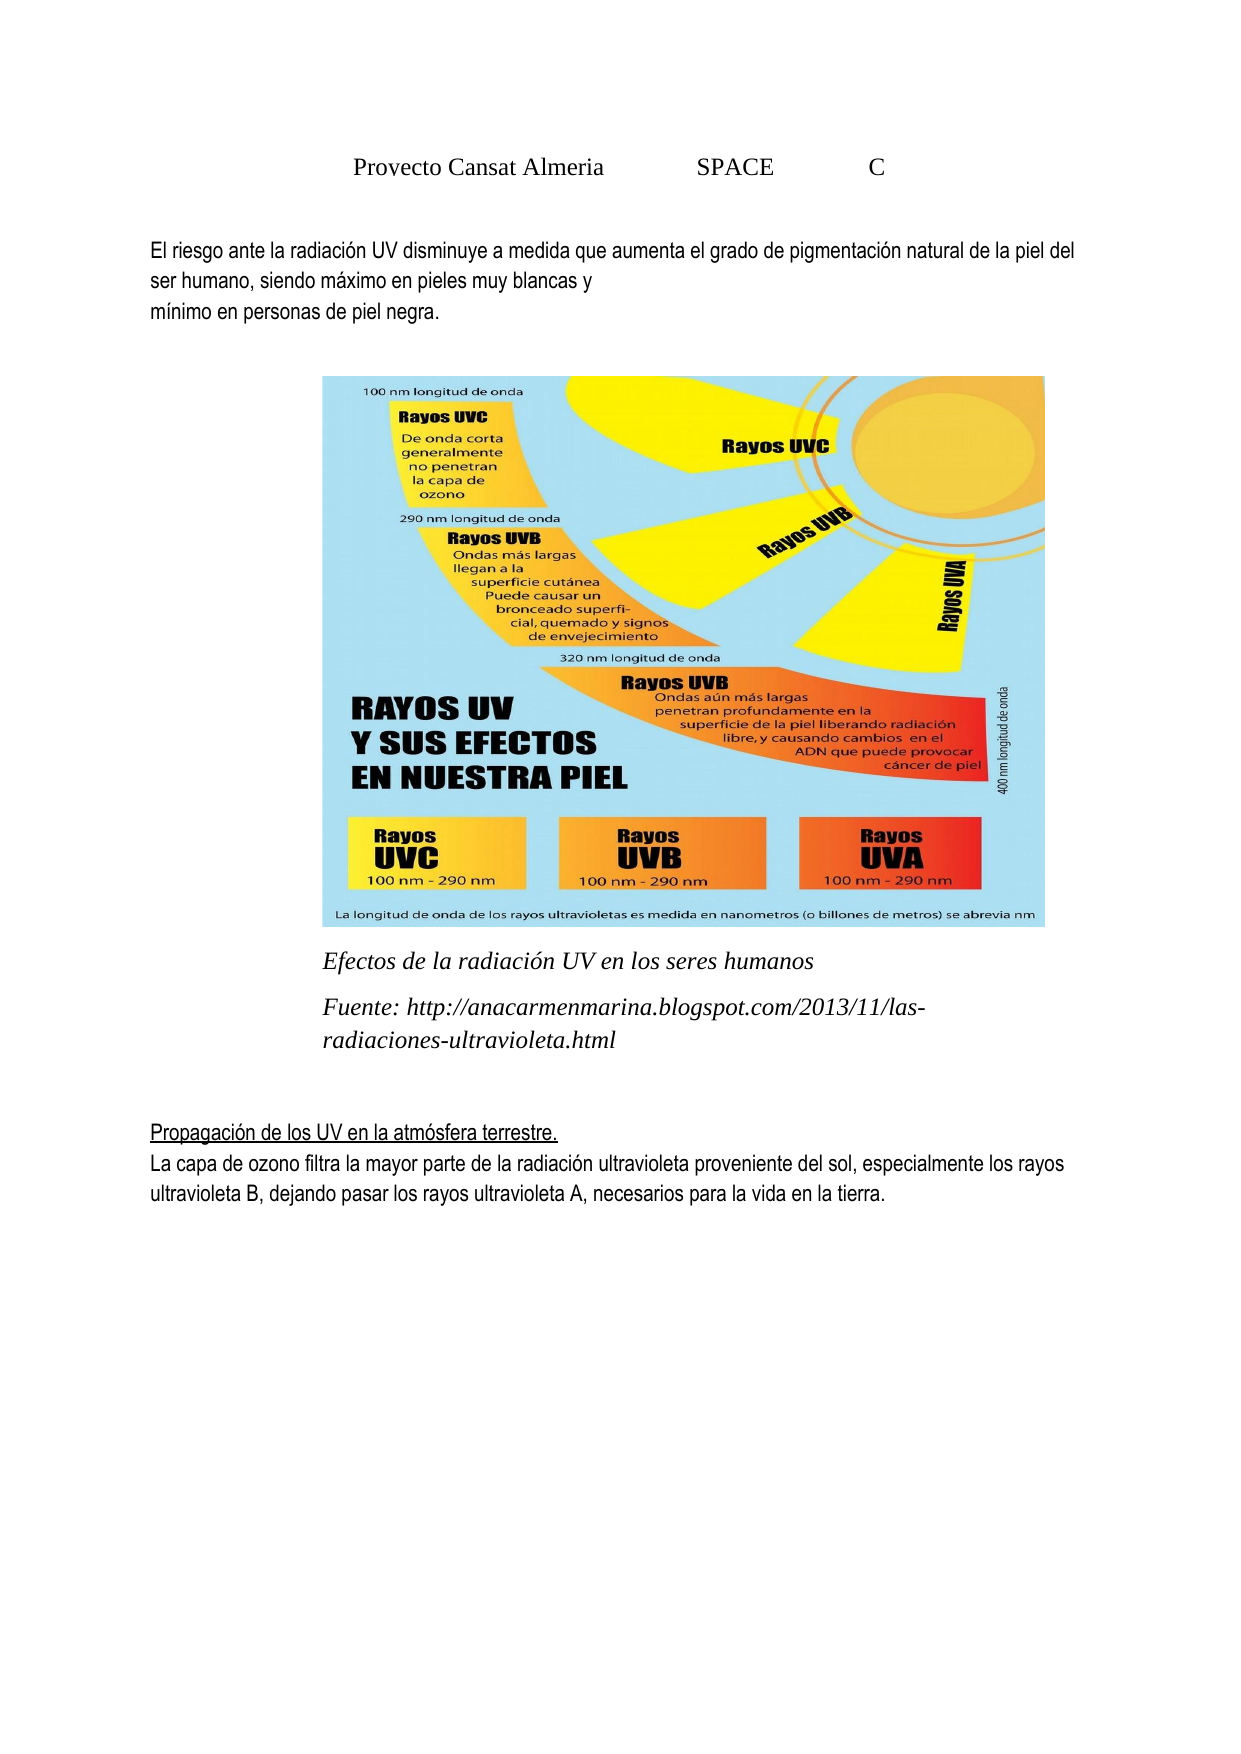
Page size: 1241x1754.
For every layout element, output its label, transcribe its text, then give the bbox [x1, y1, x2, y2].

picture [322, 376, 1045, 927]
text La capa de ozono filtra la mayor parte de la radiación ultravioleta proveniente del sol, especialmente los rayos ultravioleta B, dejando pasar los rayos ultravioleta A, necesarios para la vida en la tierra. [150, 1149, 1067, 1206]
text Fuente: http://anacarmenmarina.blogspot.com/2013/11/las- radiaciones-ultravioleta.html [322, 992, 929, 1054]
text El riesgo ante la radiación UV disminuye a medida que aumenta el grado de pigmentación natural de la piel del ser humano, siendo máximo en pieles muy blancas y [150, 237, 1086, 294]
text Propagación de los UV en la atmósfera terrestre. [150, 1119, 1194, 1145]
subtitle Efectos de la radiación UV en los seres humanos [322, 946, 1194, 975]
text mínimo en personas de piel negra. [150, 298, 1194, 324]
